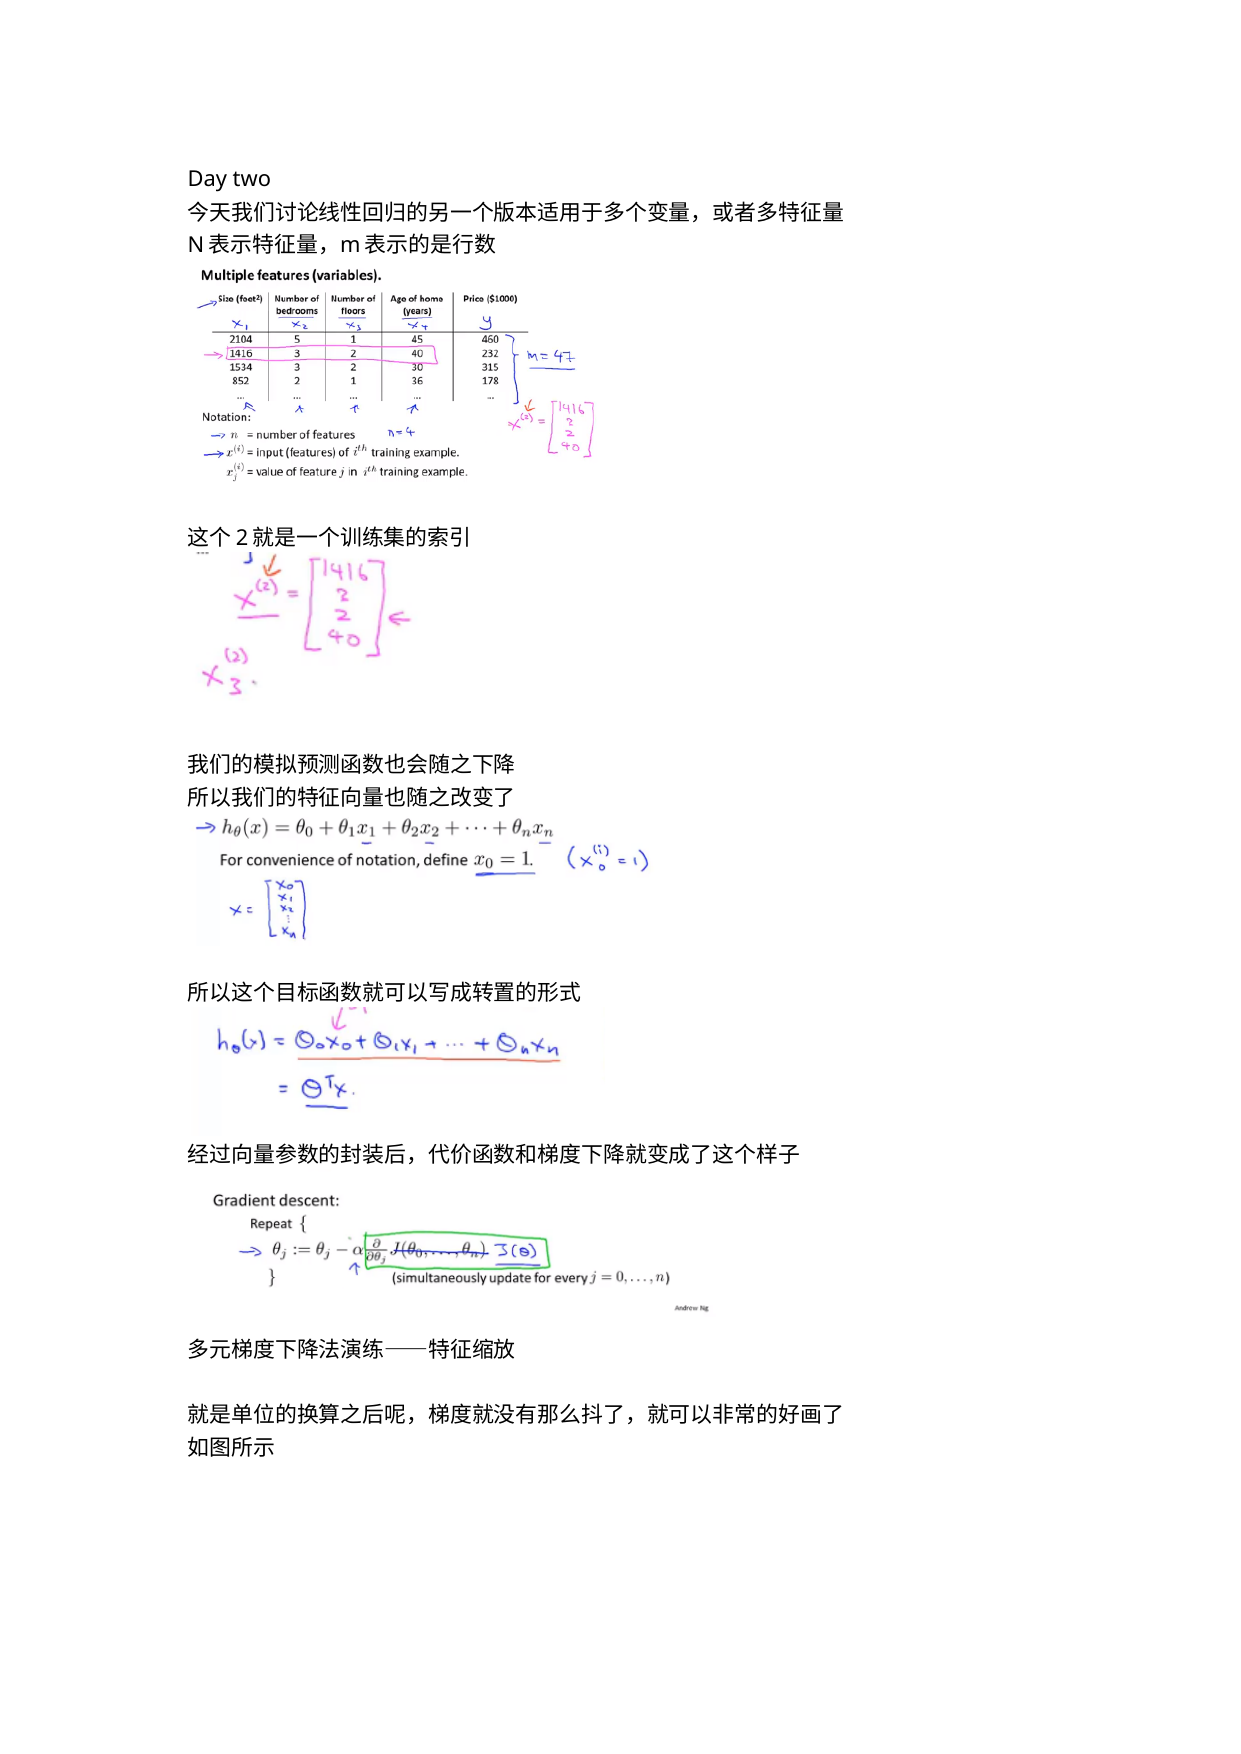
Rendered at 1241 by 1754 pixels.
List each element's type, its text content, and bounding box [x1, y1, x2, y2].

picture [187, 259, 602, 492]
text 如图所示 [187, 1429, 1053, 1462]
text 这个2就是一个训练集的索引 [187, 519, 1053, 552]
text 所以我们的特征向量也随之改变了 [187, 779, 1053, 812]
picture [187, 1007, 606, 1136]
picture [187, 552, 424, 721]
text 经过向量参数的封装后，代价函数和梯度下降就变成了这个样子 [187, 1137, 1053, 1169]
text N表示特征量，m表示的是行数 [187, 227, 1053, 259]
text 今天我们讨论线性回归的另一个版本适用于多个变量，或者多特征量 [187, 194, 1053, 227]
text 所以这个目标函数就可以写成转置的形式 [187, 974, 1053, 1007]
text Day two [187, 162, 1053, 194]
picture [187, 1169, 719, 1329]
text 就是单位的换算之后呢，梯度就没有那么抖了，就可以非常的好画了 [187, 1397, 1053, 1429]
text 我们的模拟预测函数也会随之下降 [187, 747, 1053, 779]
text 多元梯度下降法演练——特征缩放 [187, 1332, 1053, 1364]
picture [187, 812, 658, 946]
